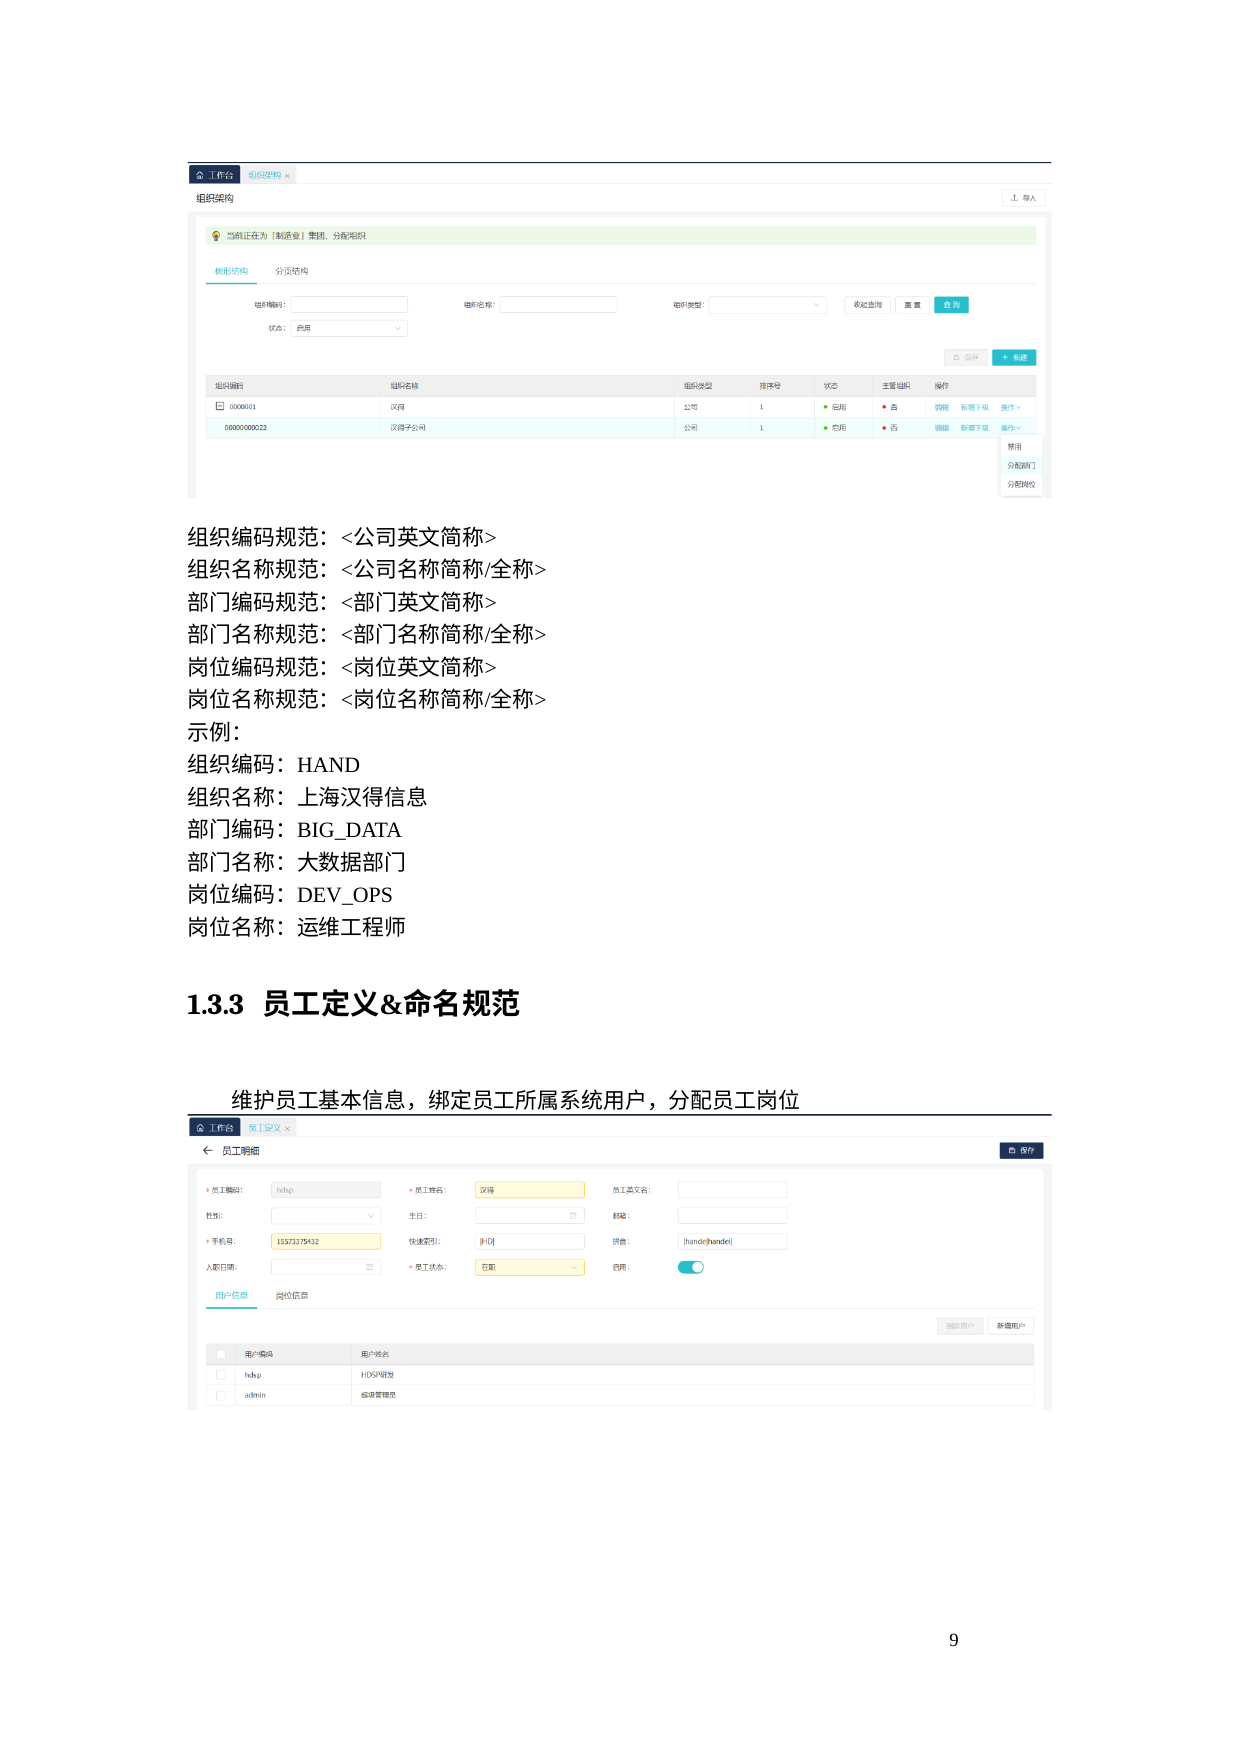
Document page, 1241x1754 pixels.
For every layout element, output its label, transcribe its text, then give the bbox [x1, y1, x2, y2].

text 部门名称：大数据部门 [187, 844, 1053, 877]
text 岗位名称规范：<岗位名称简称/全称> [187, 682, 1053, 714]
subtitle 员工定义&命名规范 [187, 969, 1031, 1034]
text 组织名称：上海汉得信息 [187, 779, 1053, 812]
picture [187, 162, 1052, 498]
text 岗位编码：DEV_OPS [187, 877, 1053, 909]
text 岗位编码规范：<岗位英文简称> [187, 649, 1053, 682]
text 岗位名称：运维工程师 [187, 909, 1053, 942]
text 部门编码：BIG_DATA [187, 812, 1053, 844]
text 组织名称规范：<公司名称简称/全称> [187, 552, 1053, 584]
text 组织编码：HAND [187, 747, 1053, 779]
text 部门名称规范：<部门名称简称/全称> [187, 617, 1053, 649]
text 示例： [187, 714, 1053, 747]
text 组织编码规范：<公司英文简称> [187, 519, 1053, 552]
text 部门编码规范：<部门英文简称> [187, 584, 1053, 617]
text 维护员工基本信息，绑定员工所属系统用户，分配员工岗位 [187, 1082, 1053, 1115]
picture [187, 1114, 1052, 1411]
